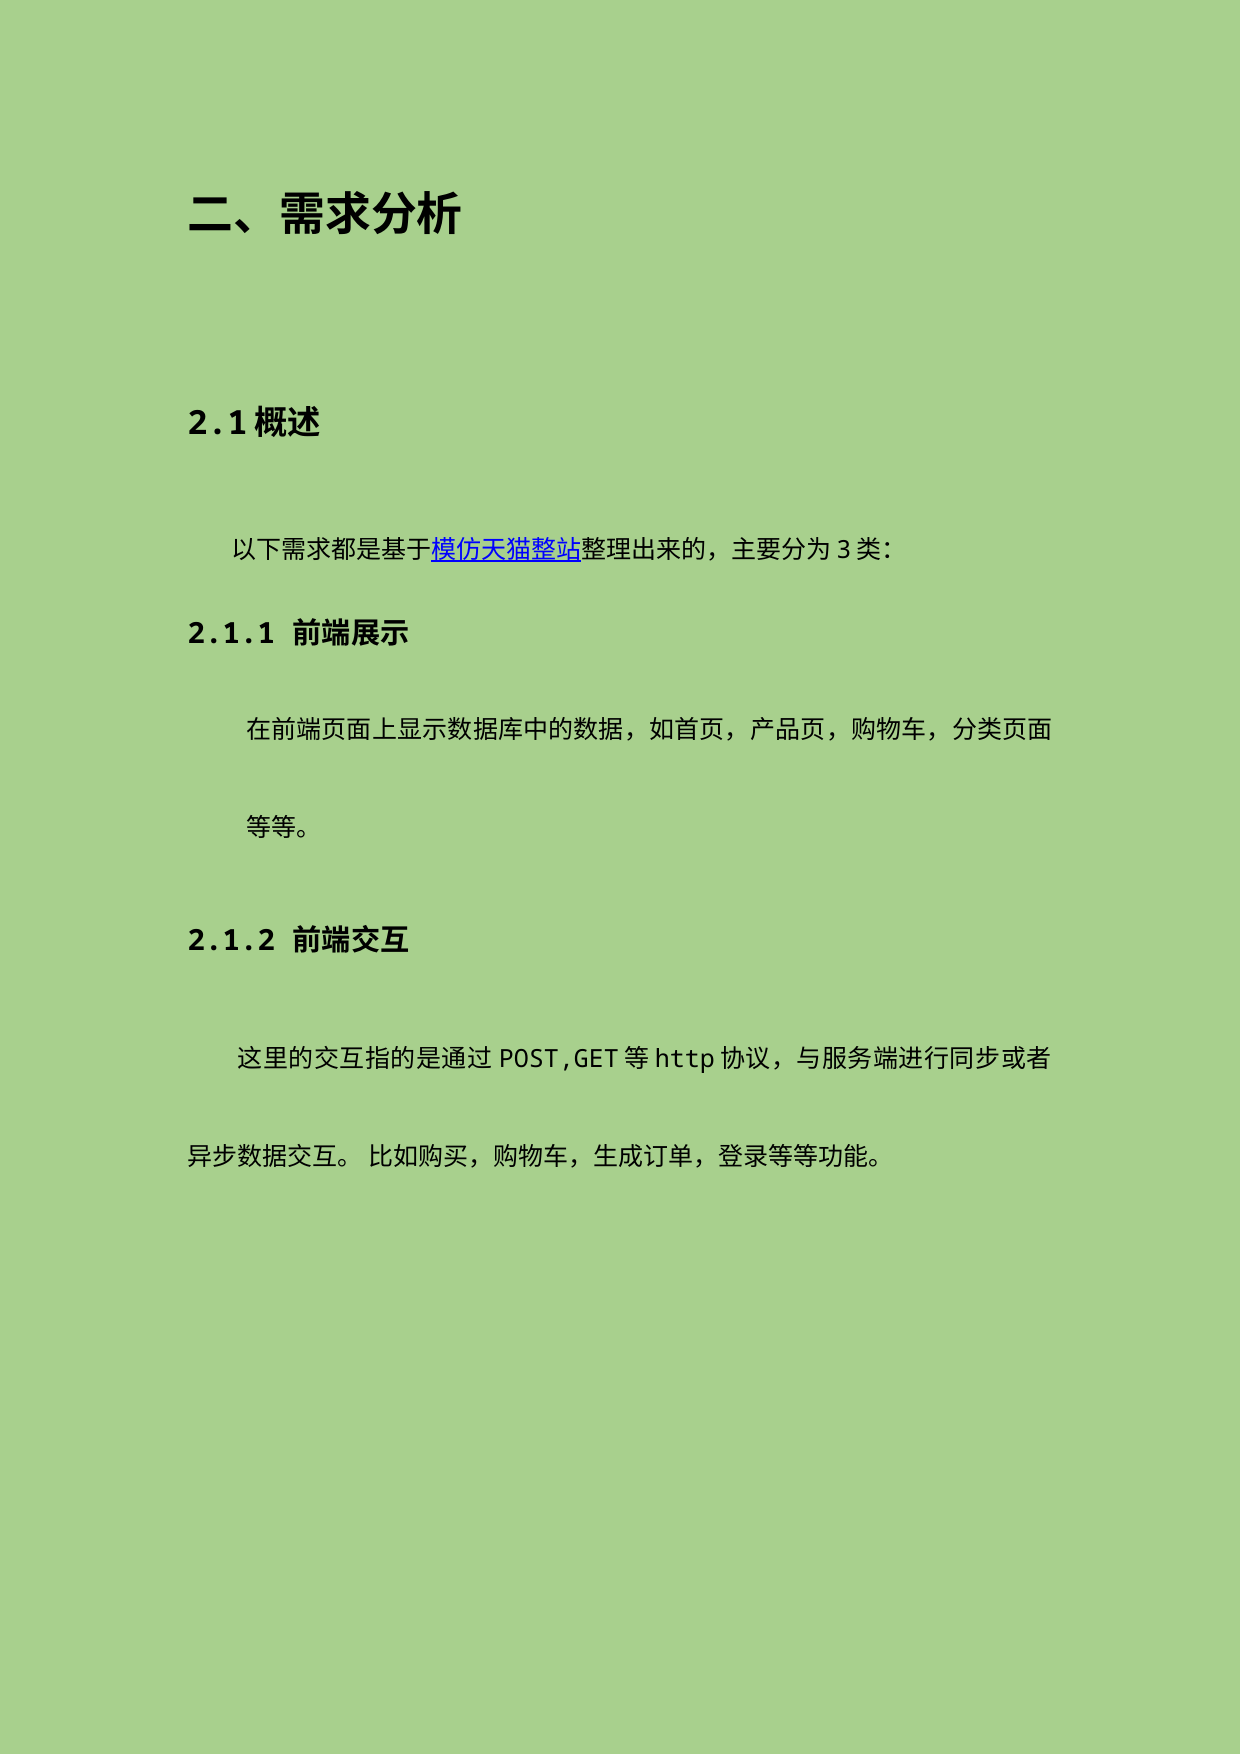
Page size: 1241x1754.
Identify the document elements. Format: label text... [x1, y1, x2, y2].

subtitle 2.1概述 [187, 387, 1053, 452]
subtitle 二、需求分析 [187, 162, 1053, 259]
text 2.1.1 前端展示 在前端页面上显示数据库中的数据，如首页，产品页，购物车，分类页面等等。 [187, 598, 1053, 858]
text 这里的交互指的是通过POST,GET等http协议，与服务端进行同步或者异步数据交互。 比如购买，购物车，生成订单，登录等等功能。 [187, 1024, 1053, 1187]
text 以下需求都是基于模仿天猫整站整理出来的，主要分为3类： [187, 515, 1053, 580]
subtitle 2.1.2 前端交互 [187, 905, 1053, 970]
